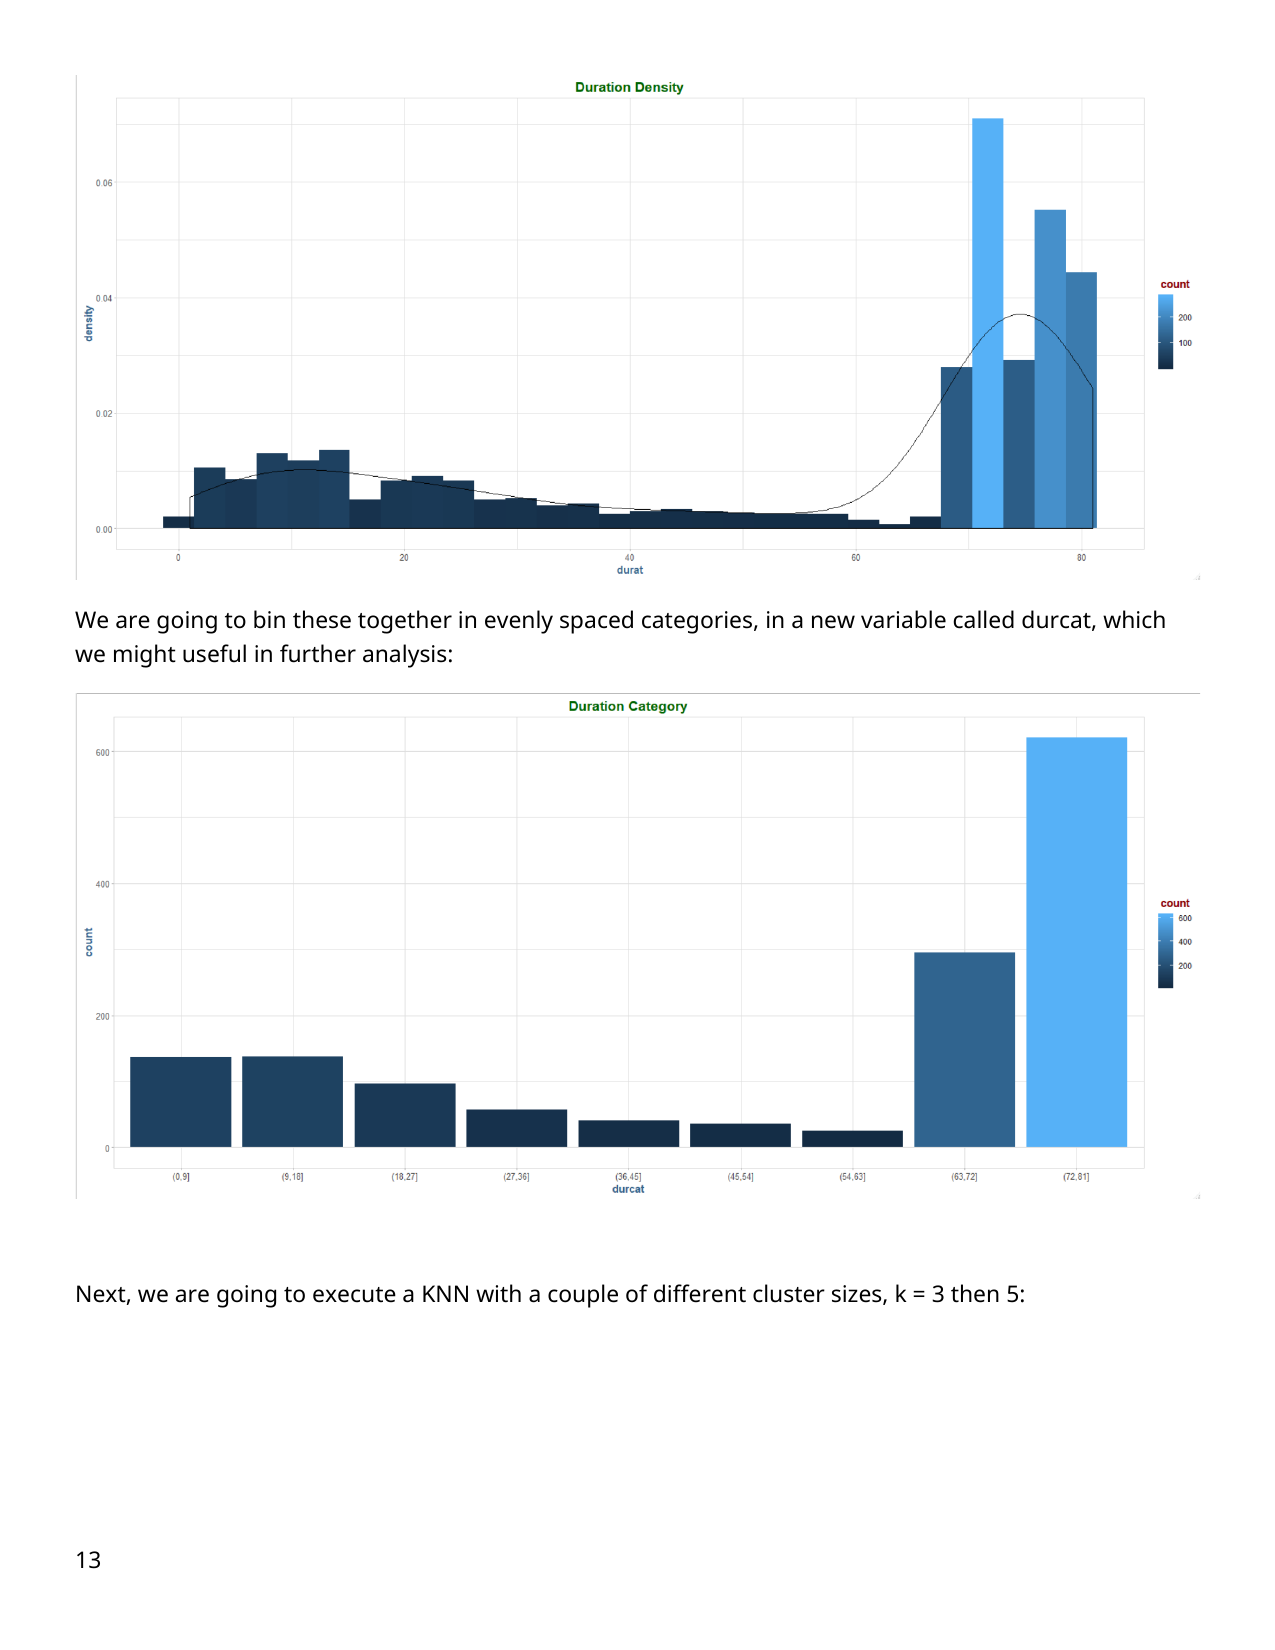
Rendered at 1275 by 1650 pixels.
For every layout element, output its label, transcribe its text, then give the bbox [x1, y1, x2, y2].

text We are going to bin these together in evenly spaced categories, in a new variable called durcat, which we might useful in further analysis: [75, 604, 1200, 669]
picture [75, 693, 1200, 1199]
text Next, we are going to execute a KNN with a couple of different cluster sizes, k = 3 then 5: [75, 1277, 1200, 1309]
picture [75, 75, 1200, 580]
